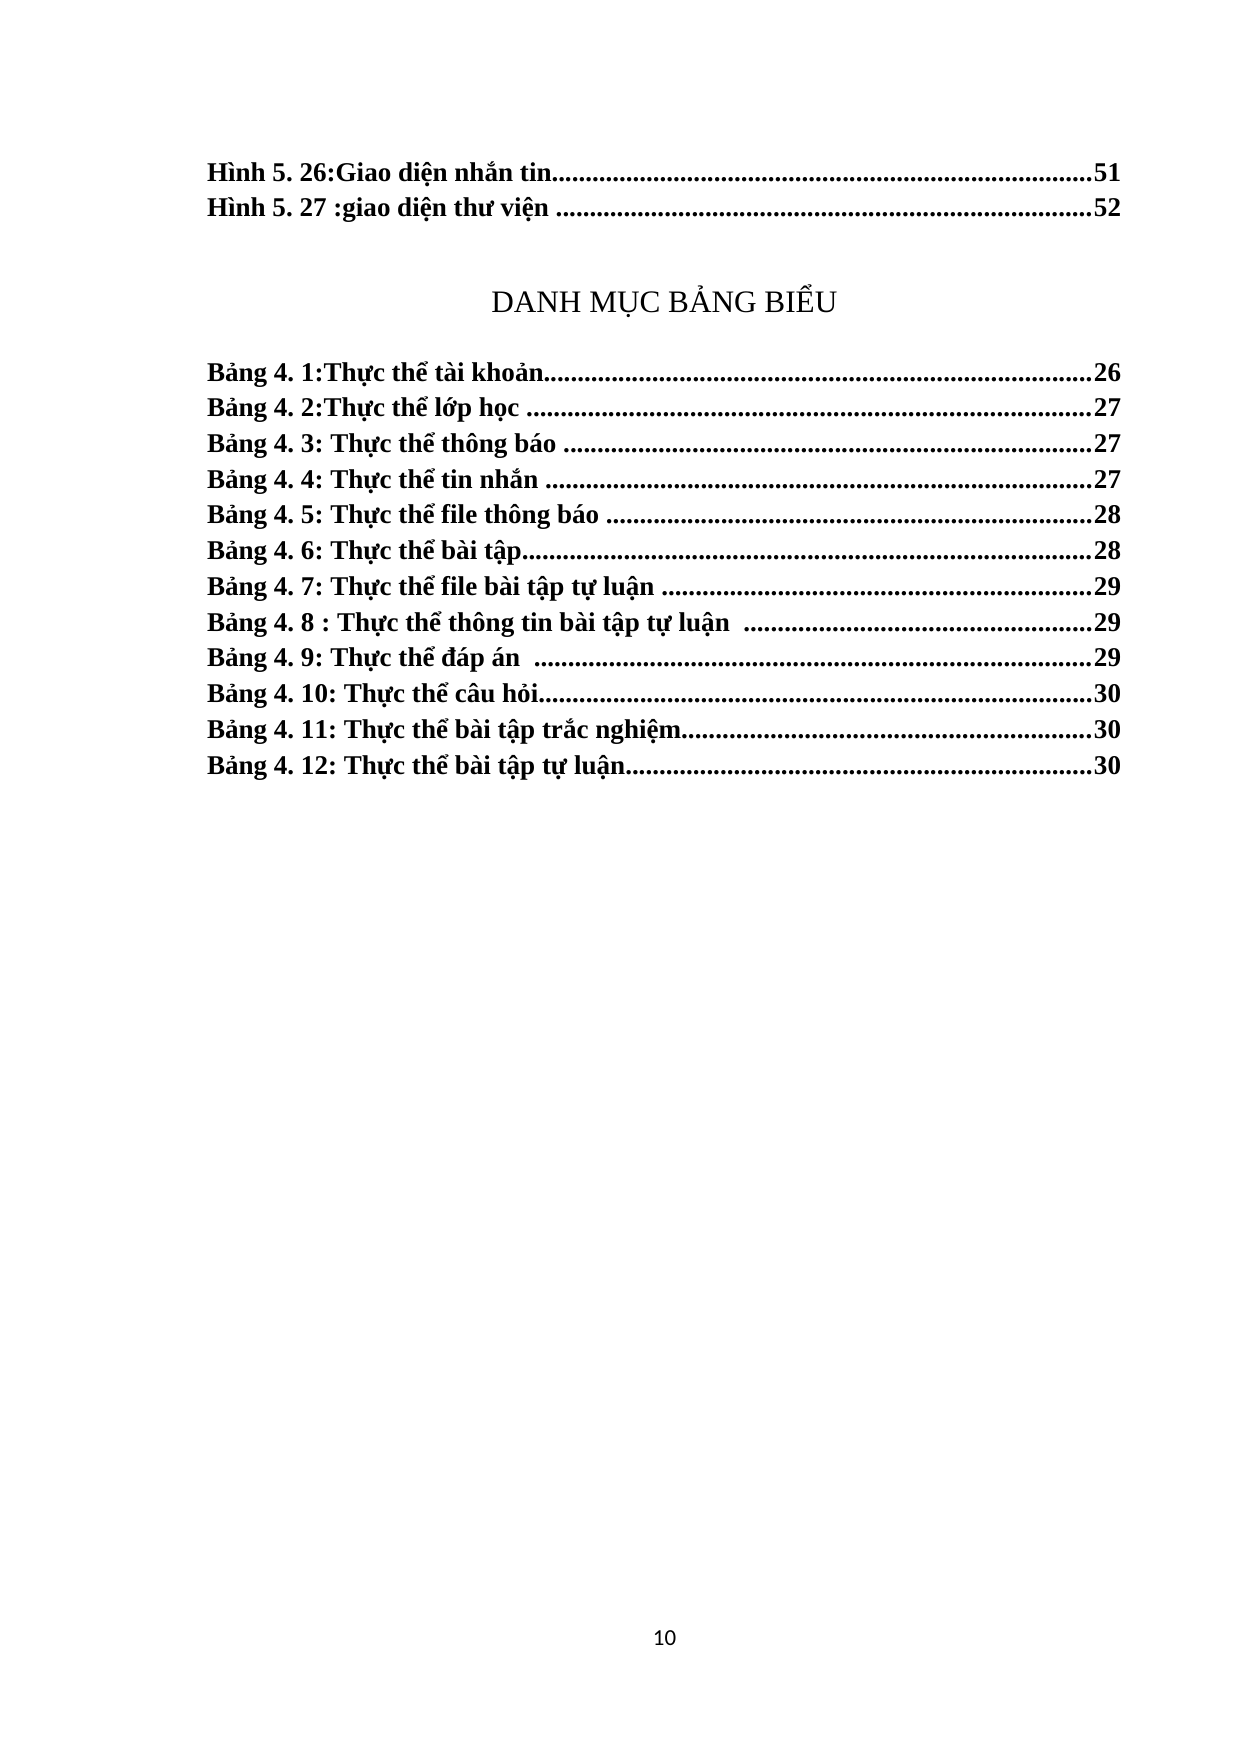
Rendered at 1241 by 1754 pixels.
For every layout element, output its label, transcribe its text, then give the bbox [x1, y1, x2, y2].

subtitle DANH MỤC BẢNG BIỂU [207, 283, 1122, 319]
text Bảng 4. 11: Thực thể bài tập trắc nghiệm. 30 [207, 713, 1122, 744]
text Bảng 4. 12: Thực thể bài tập tự luận. 30 [207, 749, 1122, 780]
text Bảng 4. 2:Thực thể lớp học . 27 [207, 391, 1122, 423]
text Bảng 4. 8 : Thực thể thông tin bài tập tự luận . 29 [207, 606, 1122, 637]
text Bảng 4. 5: Thực thể file thông báo . 28 [207, 499, 1122, 530]
text Hình 5. 26:Giao diện nhắn tin. 51 [207, 156, 1122, 187]
text Bảng 4. 7: Thực thể file bài tập tự luận . 29 [207, 570, 1122, 601]
text Bảng 4. 9: Thực thể đáp án . 29 [207, 642, 1122, 673]
text Bảng 4. 4: Thực thể tin nhắn . 27 [207, 463, 1122, 494]
text Bảng 4. 3: Thực thể thông báo . 27 [207, 427, 1122, 458]
text Hình 5. 27 :giao diện thư viện . 52 [207, 191, 1122, 223]
text Bảng 4. 10: Thực thể câu hỏi. 30 [207, 677, 1122, 708]
text Bảng 4. 6: Thực thể bài tập. 28 [207, 534, 1122, 566]
text Bảng 4. 1:Thực thể tài khoản 26 [207, 356, 1122, 387]
